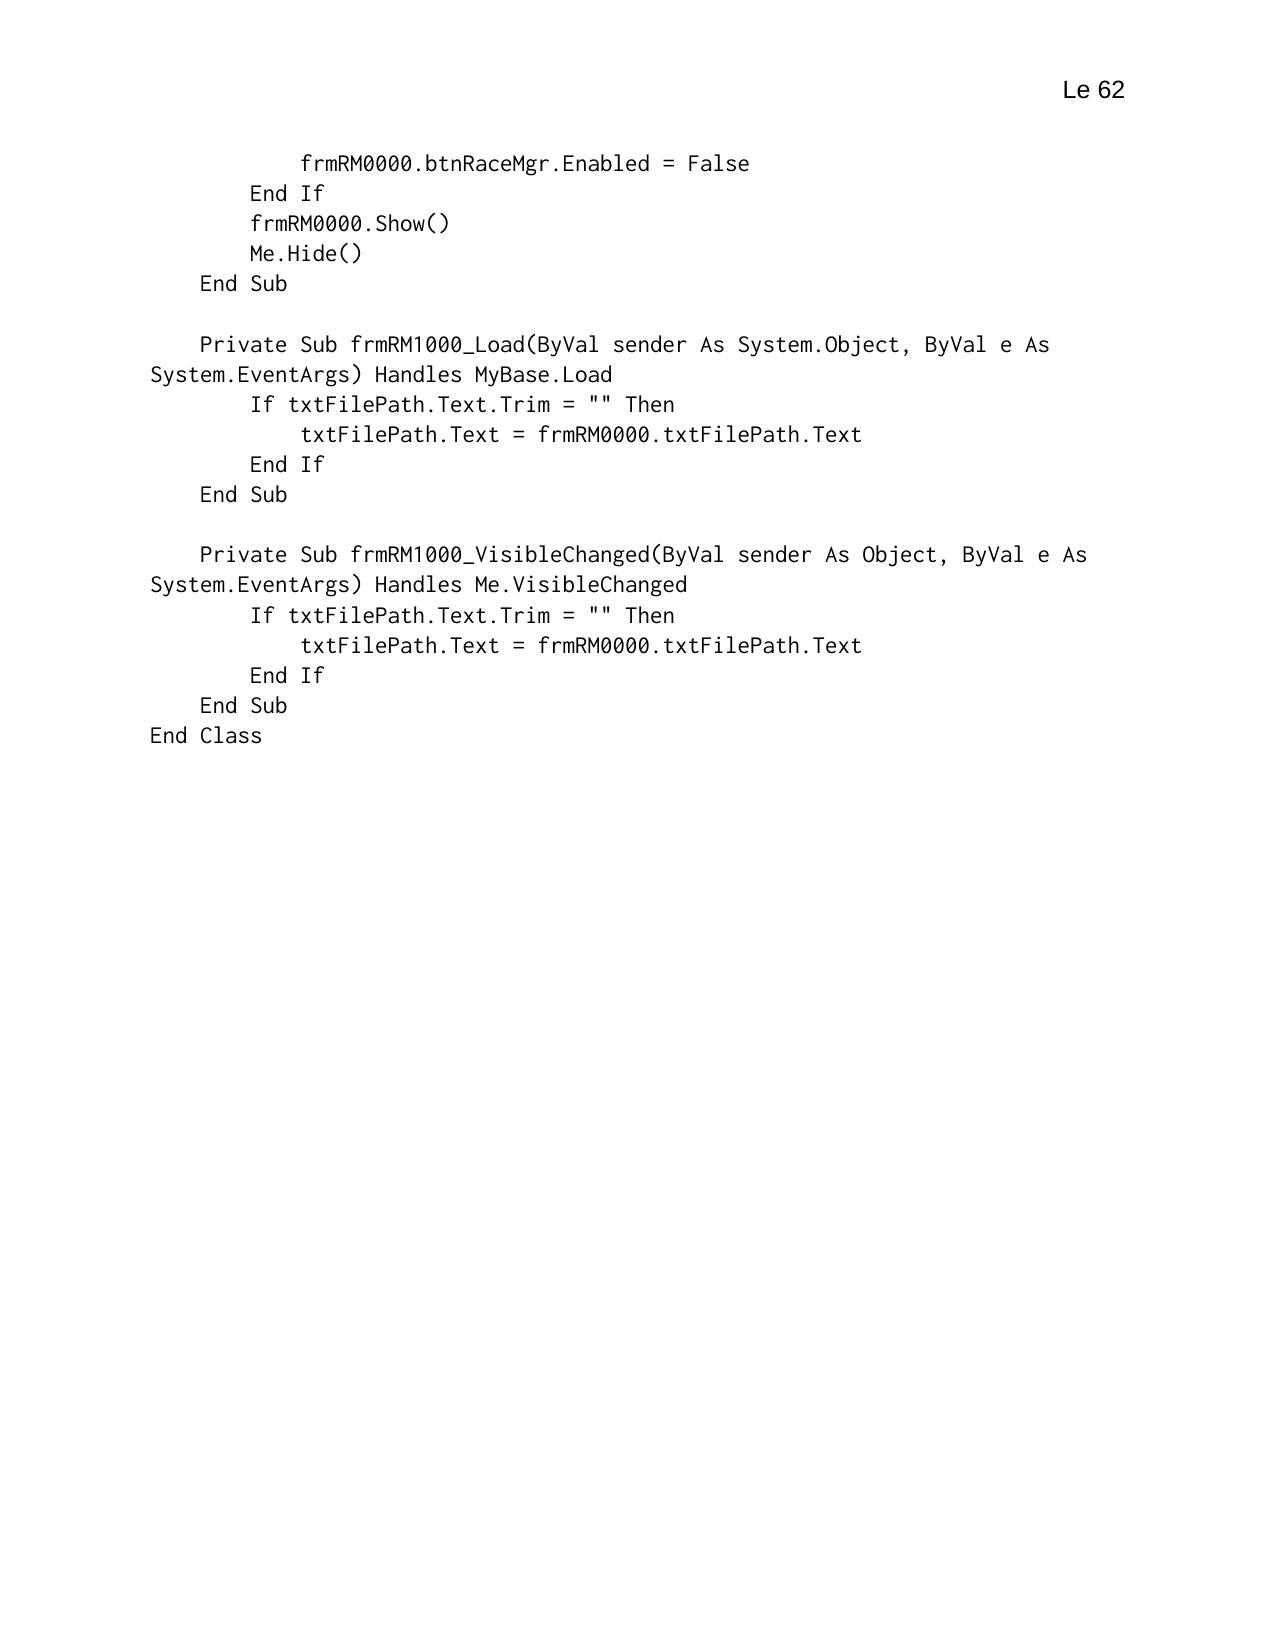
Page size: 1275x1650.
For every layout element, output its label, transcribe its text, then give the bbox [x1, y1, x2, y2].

text frmRM0000.btnRaceMgr.Enabled = False [150, 150, 1125, 176]
text Private Sub frmRM1000_Load(ByVal sender As System.Object, ByVal e As System.EventArgs) Handles MyBase.Load [150, 331, 1125, 387]
text Me.Hide() [150, 240, 1125, 267]
text frmRM0000.Show() [150, 210, 1125, 236]
text End Sub [150, 270, 1125, 297]
text txtFilePath.Text = frmRM0000.txtFilePath.Text [150, 421, 1125, 447]
text End Sub [150, 481, 1125, 507]
text If txtFilePath.Text.Trim = "" Then [150, 391, 1125, 417]
text txtFilePath.Text = frmRM0000.txtFilePath.Text [150, 632, 1125, 658]
text End Class [150, 722, 1125, 748]
text If txtFilePath.Text.Trim = "" Then [150, 602, 1125, 628]
text Private Sub frmRM1000_VisibleChanged(ByVal sender As Object, ByVal e As System.EventArgs) Handles Me.VisibleChanged [150, 541, 1125, 598]
text End If [150, 180, 1125, 206]
text End Sub [150, 692, 1125, 718]
text End If [150, 451, 1125, 477]
text End If [150, 662, 1125, 688]
